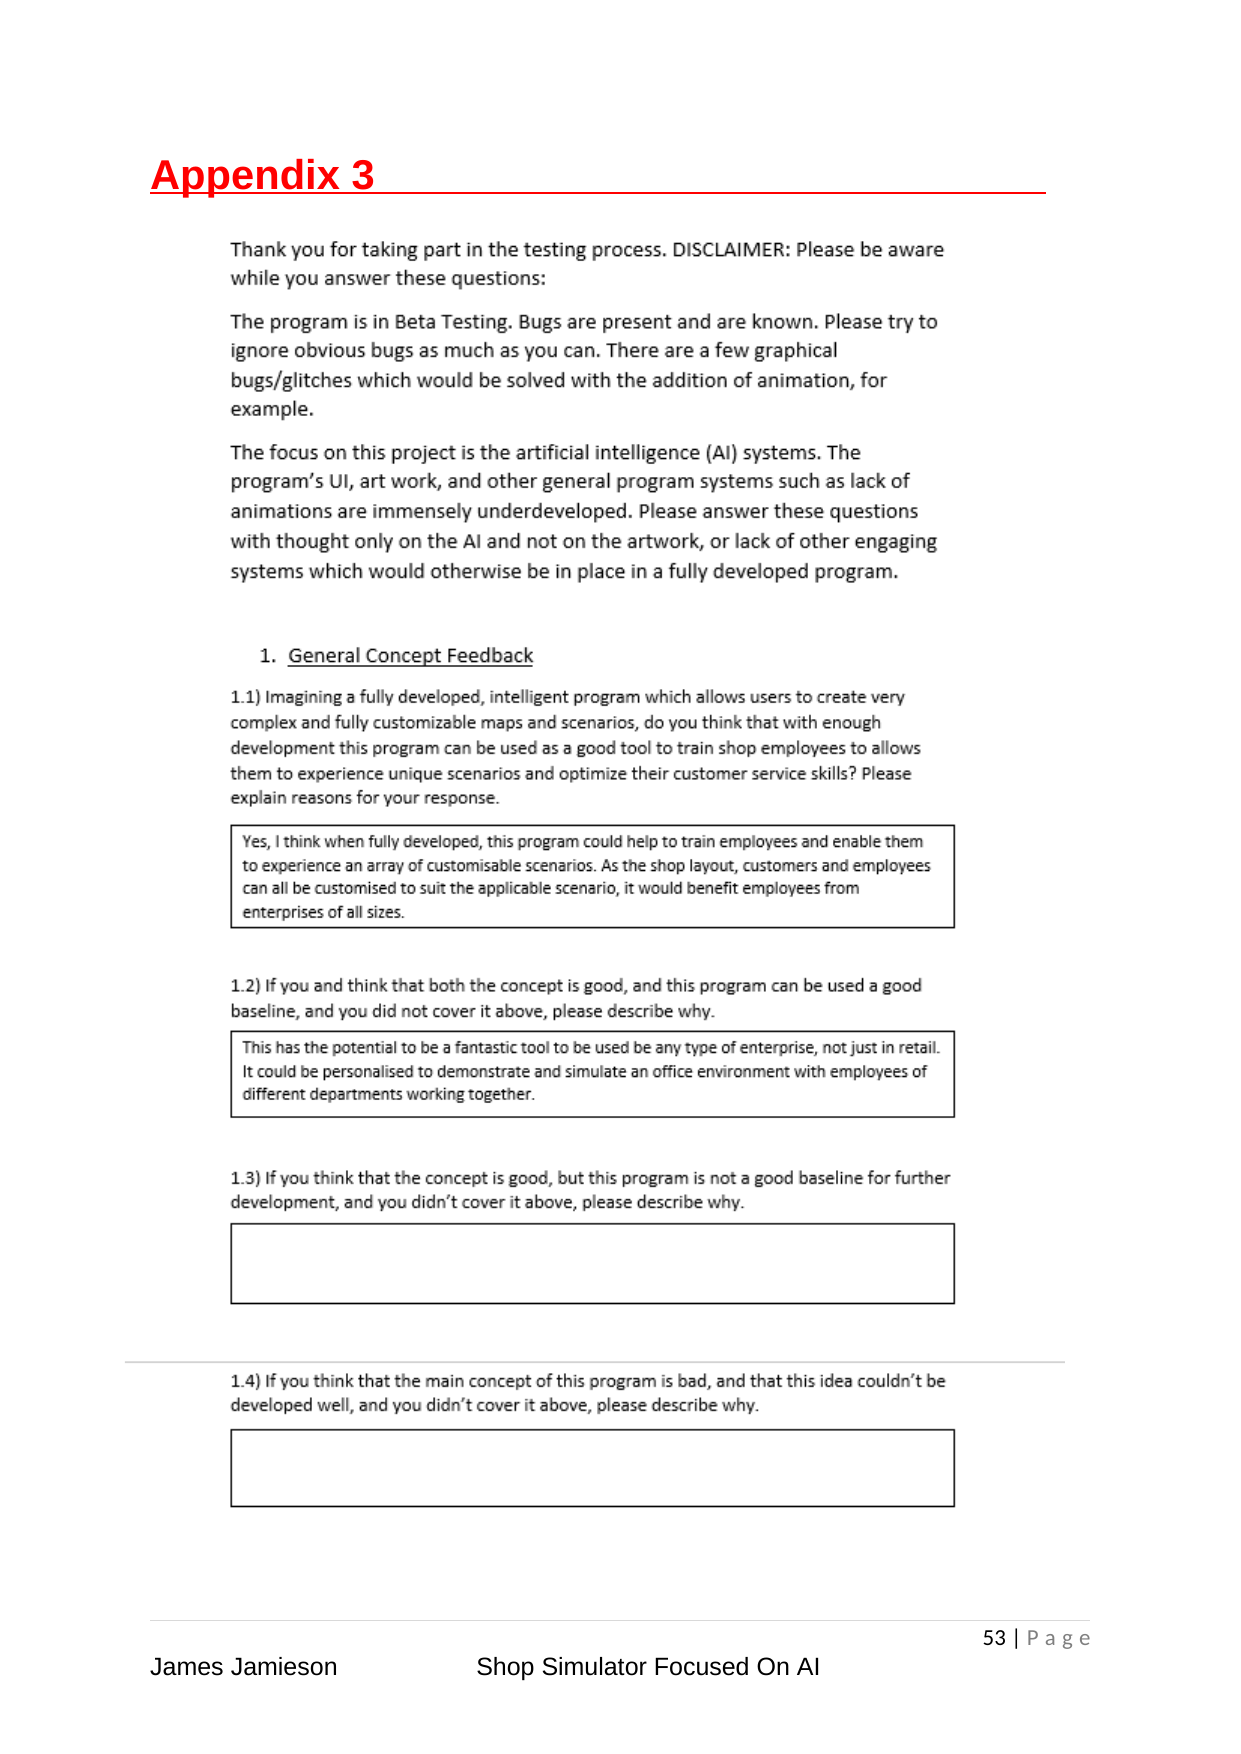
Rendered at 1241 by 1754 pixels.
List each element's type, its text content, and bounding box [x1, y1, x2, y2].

picture [124, 237, 1065, 1515]
text Appendix 3 I [150, 150, 1090, 198]
